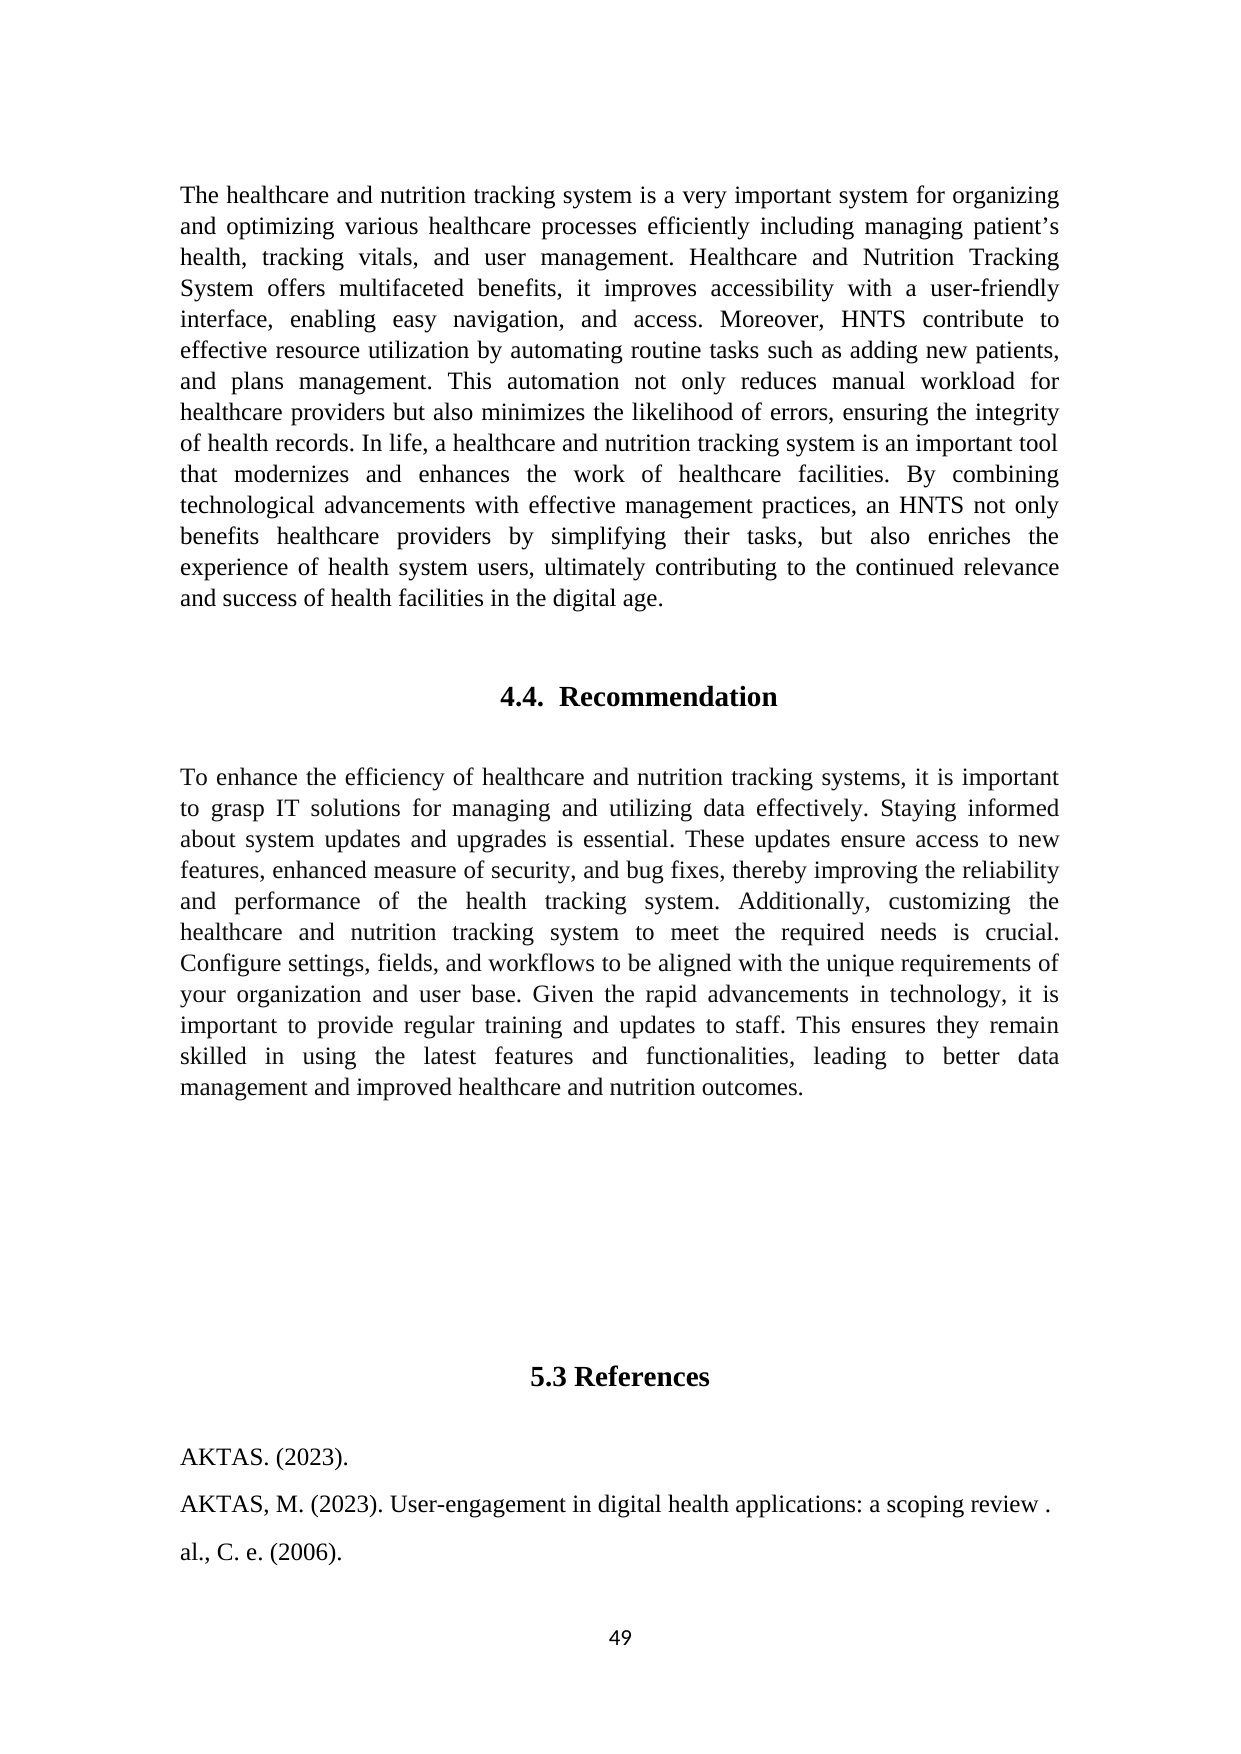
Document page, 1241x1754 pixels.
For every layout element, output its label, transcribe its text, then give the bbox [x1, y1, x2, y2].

subtitle Recommendation [217, 679, 1060, 712]
text The healthcare and nutrition tracking system is a very important system for organizing and optimizing various healthcare processes efficiently including managing patient’s health, tracking vitals, and user management. Healthcare and Nutrition Tracking System offers multifaceted benefits, it improves accessibility with a user-friendly interface, enabling easy navigation, and access. Moreover, HNTS contribute to effective resource utilization by automating routine tasks such as adding new patients, and plans management. This automation not only reduces manual workload for healthcare providers but also minimizes the likelihood of errors, ensuring the integrity of health records. In life, a healthcare and nutrition tracking system is an important tool that modernizes and enhances the work of healthcare facilities. By combining technological advancements with effective management practices, an HNTS not only benefits healthcare providers by simplifying their tasks, but also enriches the experience of health system users, ultimately contributing to the continued relevance and success of health facilities in the digital age. [180, 180, 1060, 612]
